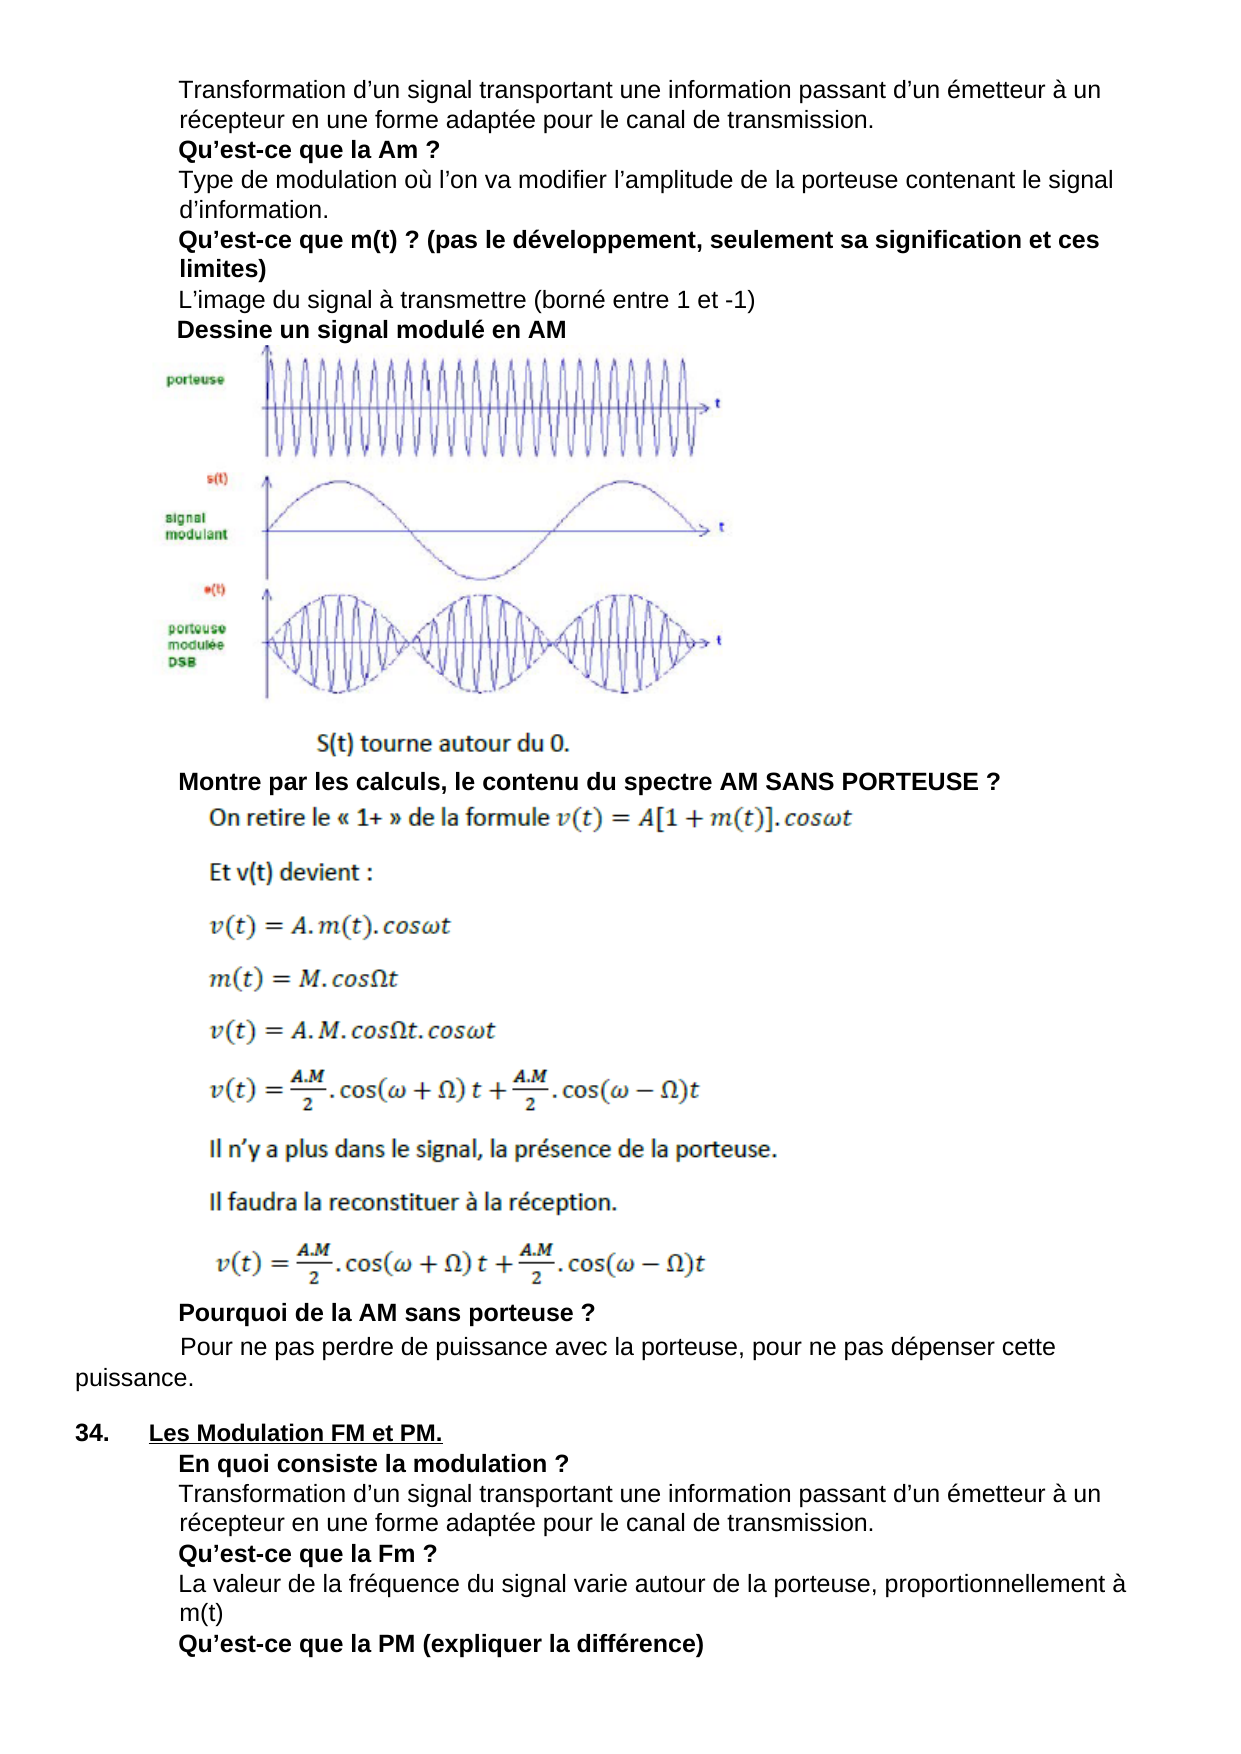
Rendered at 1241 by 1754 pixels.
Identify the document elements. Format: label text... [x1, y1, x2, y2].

text La valeur de la fréquence du signal varie autour de la porteuse, proportionnellement à m(t) [178, 1569, 1165, 1627]
text Type de modulation où l’on va modifier l’amplitude de la porteuse contenant le signal d’information. [178, 165, 1165, 223]
text L’image du signal à transmettre (borné entre 1 et -1) [178, 284, 1165, 313]
text Qu’est-ce que la Am ? [178, 135, 1165, 163]
text Pour ne pas perdre de puissance avec la porteuse, pour ne pas dépenser cette puissance. [75, 1332, 1165, 1392]
text Pourquoi de la AM sans porteuse ? [178, 1297, 1099, 1326]
text Dessine un signal modulé en AM [149, 315, 1165, 343]
text En quoi consiste la modulation ? [178, 1449, 1165, 1477]
text Montre par les calculs, le contenu du spectre AM SANS PORTEUSE ? [178, 767, 1099, 796]
text Qu’est-ce que m(t) ? (pas le développement, seulement sa signification et ces limites) [178, 225, 1165, 283]
picture [148, 345, 831, 766]
picture [178, 801, 874, 1292]
text Qu’est-ce que la Fm ? [178, 1539, 1165, 1567]
text Qu’est-ce que la PM (expliquer la différence) [178, 1629, 1165, 1657]
text Transformation d’un signal transportant une information passant d’un émetteur à un récepteur en une forme adaptée pour le canal de transmission. [178, 75, 1165, 133]
text Transformation d’un signal transportant une information passant d’un émetteur à un récepteur en une forme adaptée pour le canal de transmission. [178, 1479, 1165, 1537]
list Les Modulation FM et PM. [75, 1418, 1165, 1446]
